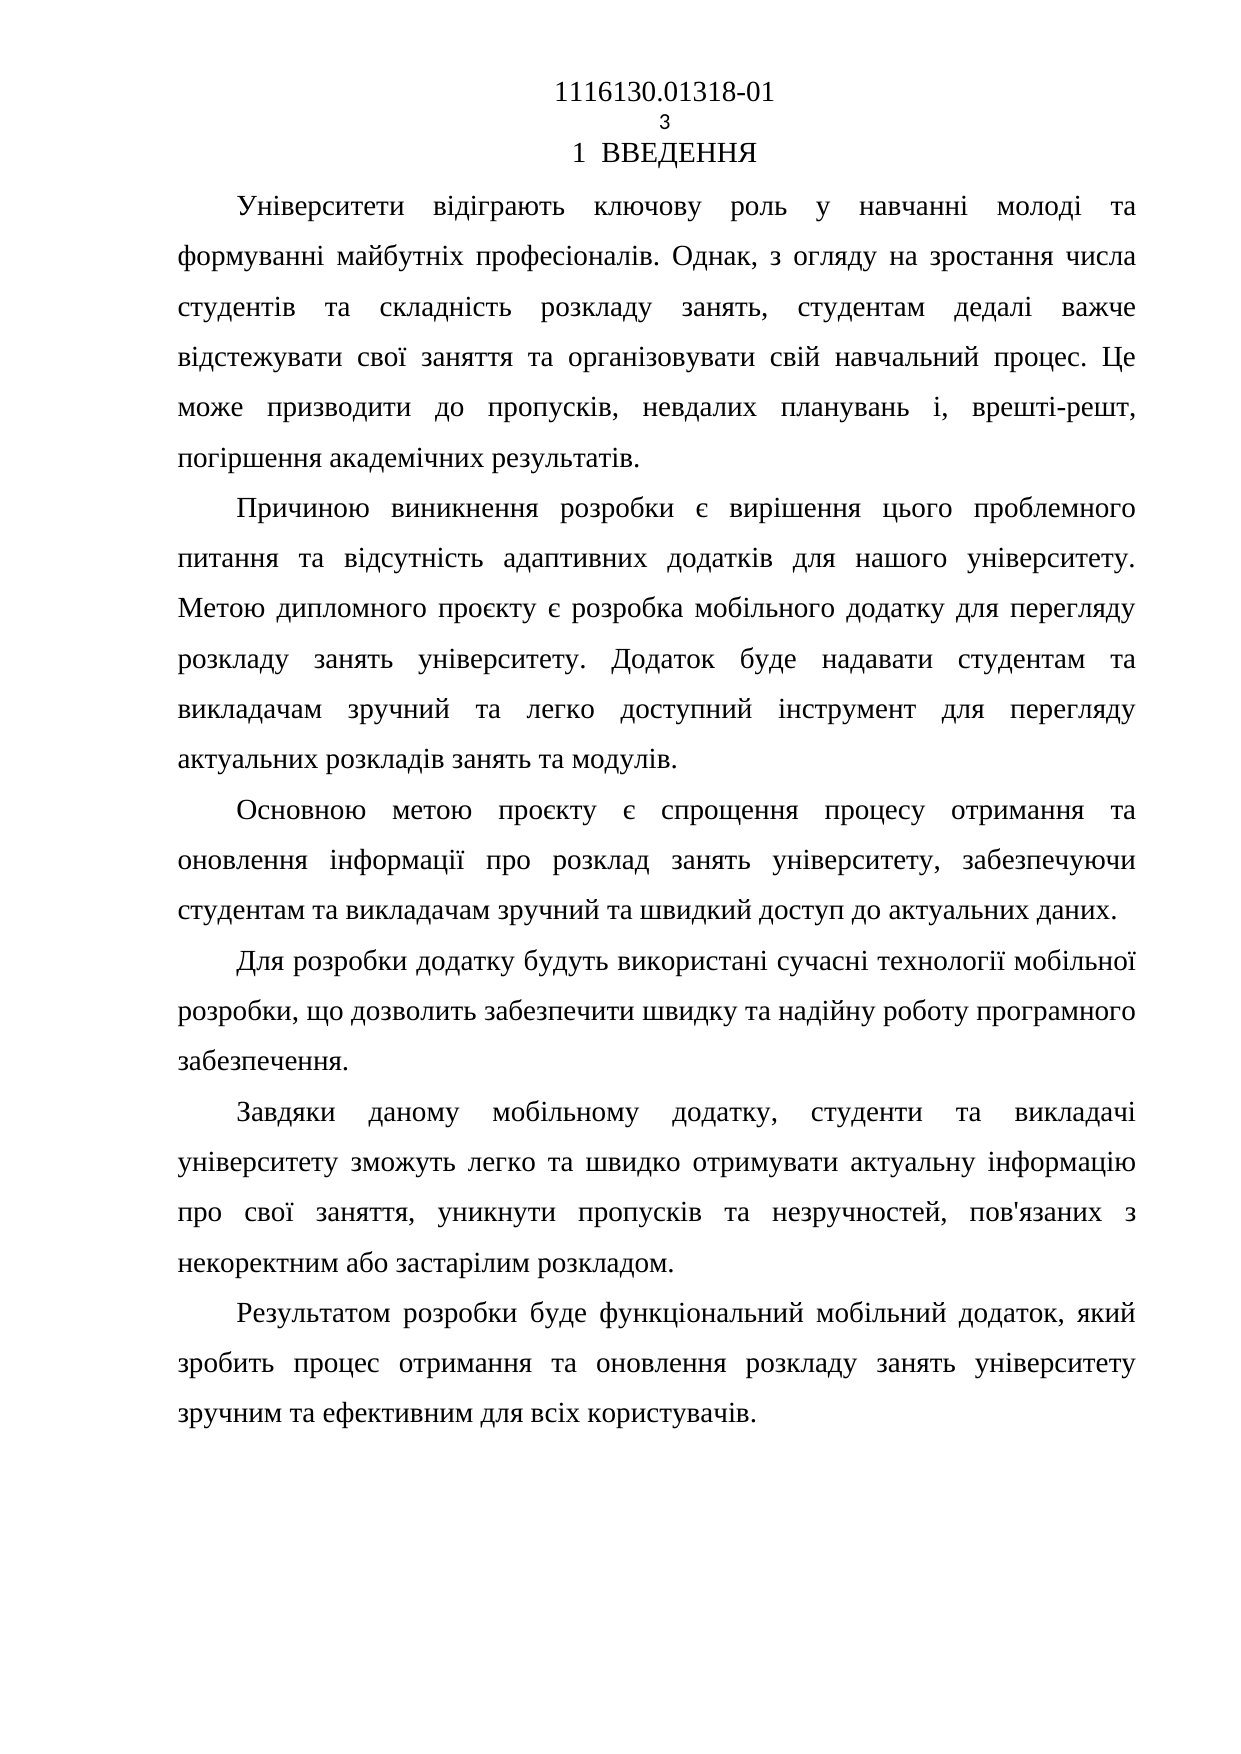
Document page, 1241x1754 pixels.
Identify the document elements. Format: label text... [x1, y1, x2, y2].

text Причиною виникнення розробки є вирішення цього проблемного питання та відсутність адаптивних додатків для нашого університету. Метою дипломного проєкту є розробка мобільного додатку для перегляду розкладу занять університету. Додаток буде надавати студентам та викладачам зручний та легко доступний інструмент для перегляду актуальних розкладів занять та модулів. [177, 490, 1137, 775]
list ВВЕДЕННЯ [177, 135, 1152, 169]
text Результатом розробки буде функціональний мобільний додаток, який зробить процес отримання та оновлення розкладу занять університету зручним та ефективним для всіх користувачів. [177, 1295, 1137, 1429]
text Основною метою проєкту є спрощення процесу отримання та оновлення інформації про розклад занять університету, забезпечуючи студентам та викладачам зручний та швидкий доступ до актуальних даних. [177, 792, 1137, 926]
text Для розробки додатку будуть використані сучасні технології мобільної розробки, що дозволить забезпечити швидку та надійну роботу програмного забезпечення. [177, 943, 1137, 1077]
text Університети відіграють ключову роль у навчанні молоді та формуванні майбутніх професіоналів. Однак, з огляду на зростання числа студентів та складність розкладу занять, студентам дедалі важче відстежувати свої заняття та організовувати свій навчальний процес. Це може призводити до пропусків, невдалих планувань і, врешті-решт, погіршення академічних результатів. [177, 188, 1137, 473]
text Завдяки даному мобільному додатку, студенти та викладачі університету зможуть легко та швидко отримувати актуальну інформацію про свої заняття, уникнути пропусків та незручностей, пов'язаних з некоректним або застарілим розкладом. [177, 1094, 1137, 1278]
